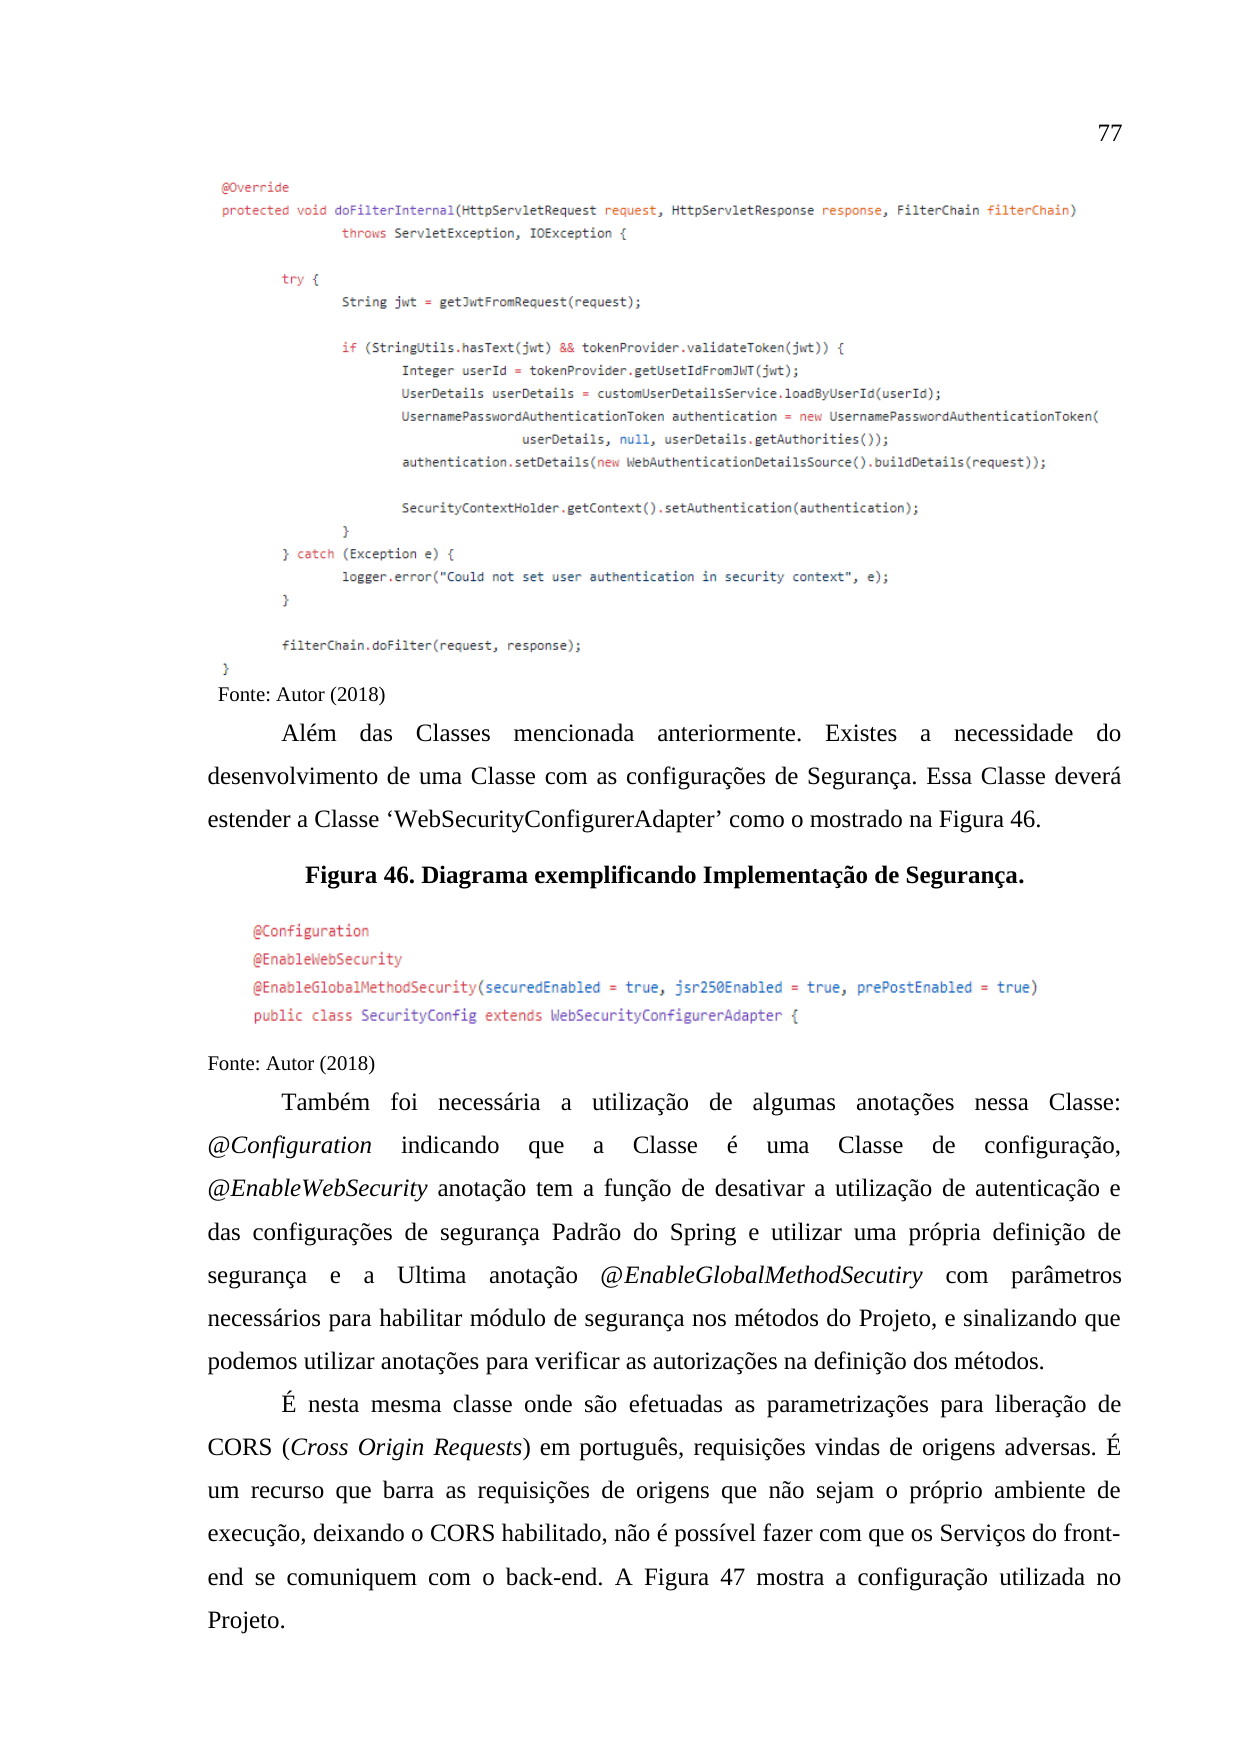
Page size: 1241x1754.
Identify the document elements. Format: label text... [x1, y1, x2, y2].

text Fonte: Autor (2018) [207, 1051, 1122, 1075]
text Também foi necessária a utilização de algumas anotações nessa Classe: @Configuration indicando que a Classe é uma Classe de configuração, @EnableWebSecurity anotação tem a função de desativar a utilização de autenticação e das configurações de segurança Padrão do Spring e utilizar uma própria definição de segurança e a Ultima anotação @EnableGlobalMethodSecutiry com parâmetros necessários para habilitar módulo de segurança nos métodos do Projeto, e sinalizando que podemos utilizar anotações para verificar as autorizações na definição dos métodos. [207, 1087, 1122, 1375]
text É nesta mesma classe onde são efetuadas as parametrizações para liberação de CORS (Cross Origin Requests) em português, requisições vindas de origens adversas. É um recurso que barra as requisições de origens que não sejam o próprio ambiente de execução, deixando o CORS habilitado, não é possível fazer com que os Serviços do front-end se comuniquem com o back-end. A Figura 47 mostra a configuração utilizada no Projeto. [207, 1389, 1122, 1633]
text Fonte: Autor (2018) [207, 682, 1122, 706]
picture [240, 901, 1090, 1052]
text Figura 46. Diagrama exemplificando Implementação de Segurança. [207, 860, 1122, 888]
text Além das Classes mencionada anteriormente. Existes a necessidade do desenvolvimento de uma Classe com as configurações de Segurança. Essa Classe deverá estender a Classe ‘WebSecurityConfigurerAdapter’ como o mostrado na Figura 46. [207, 718, 1122, 833]
picture [216, 177, 1113, 682]
